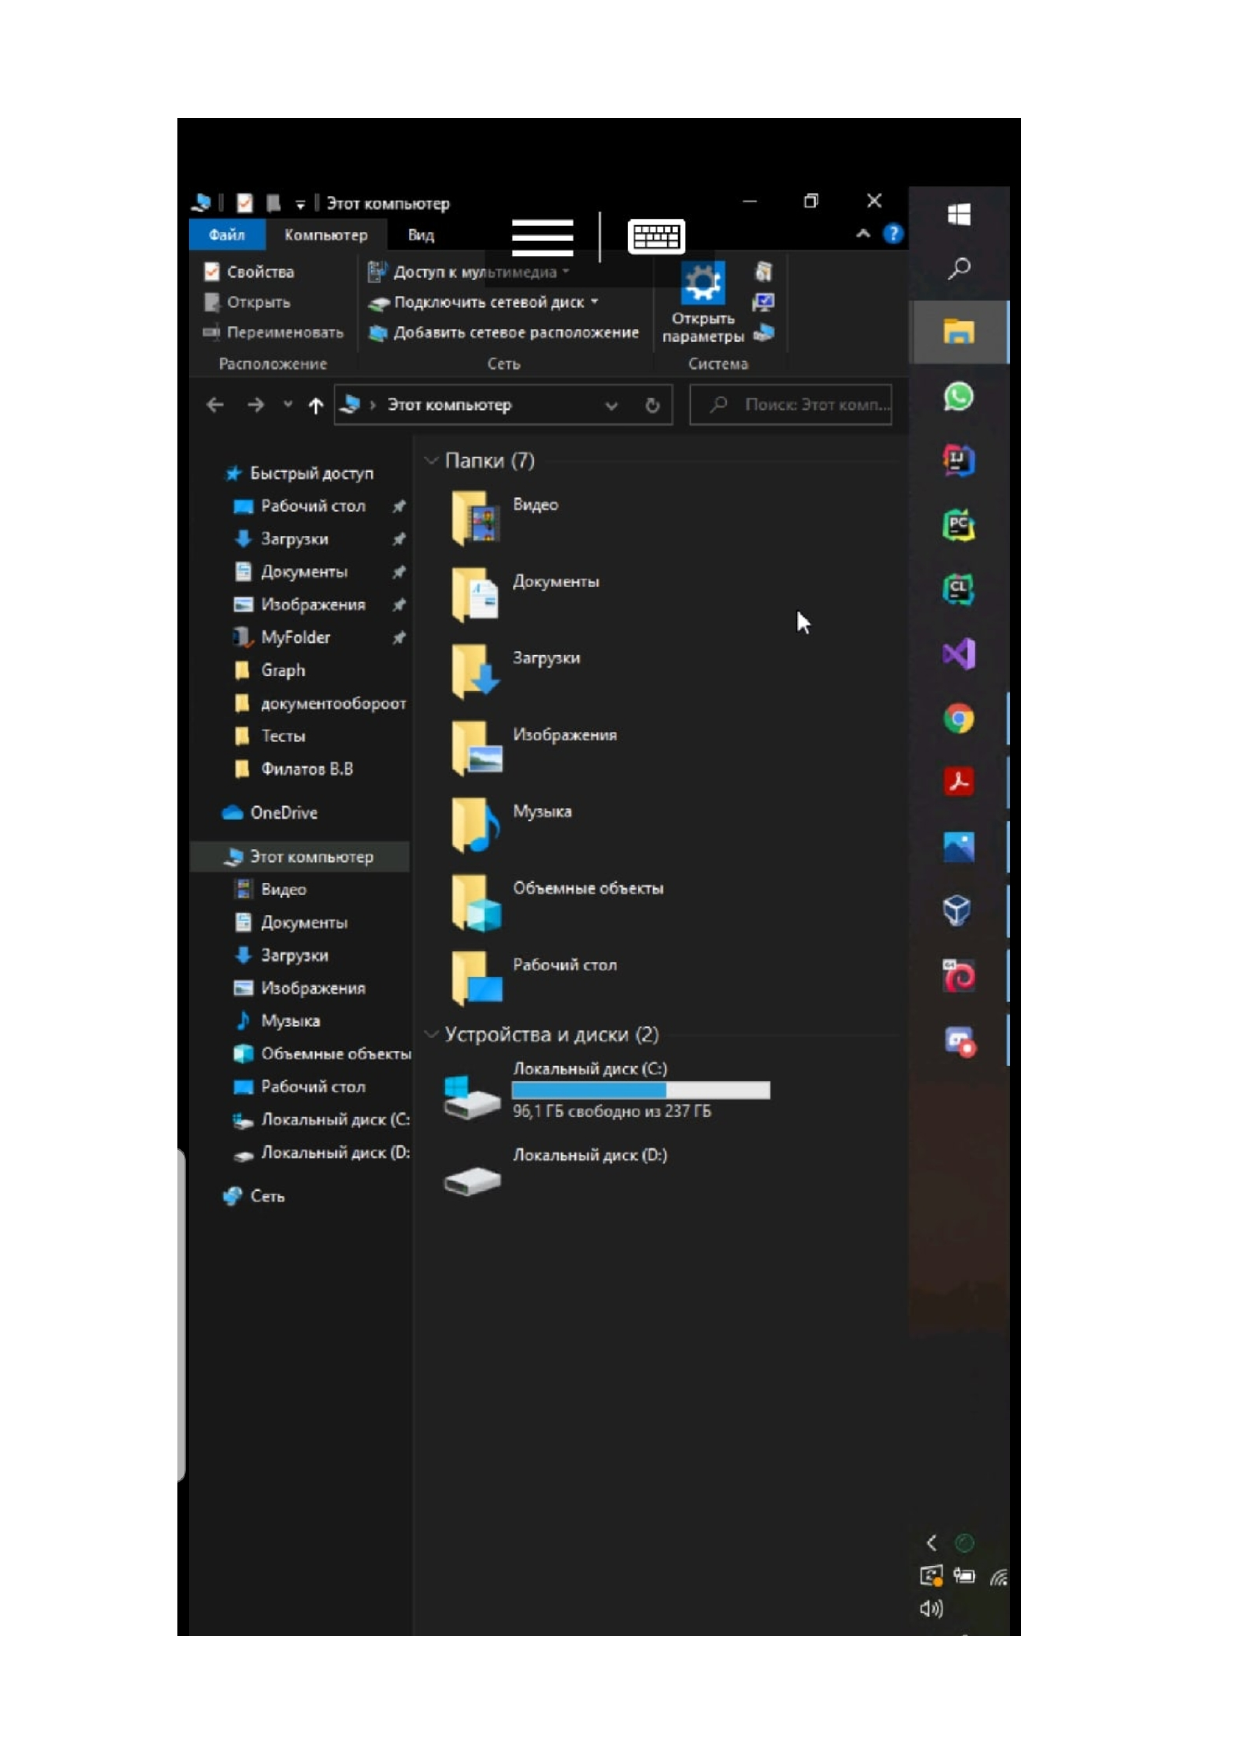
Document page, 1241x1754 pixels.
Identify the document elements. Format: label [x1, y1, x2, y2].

picture [177, 118, 1021, 1636]
